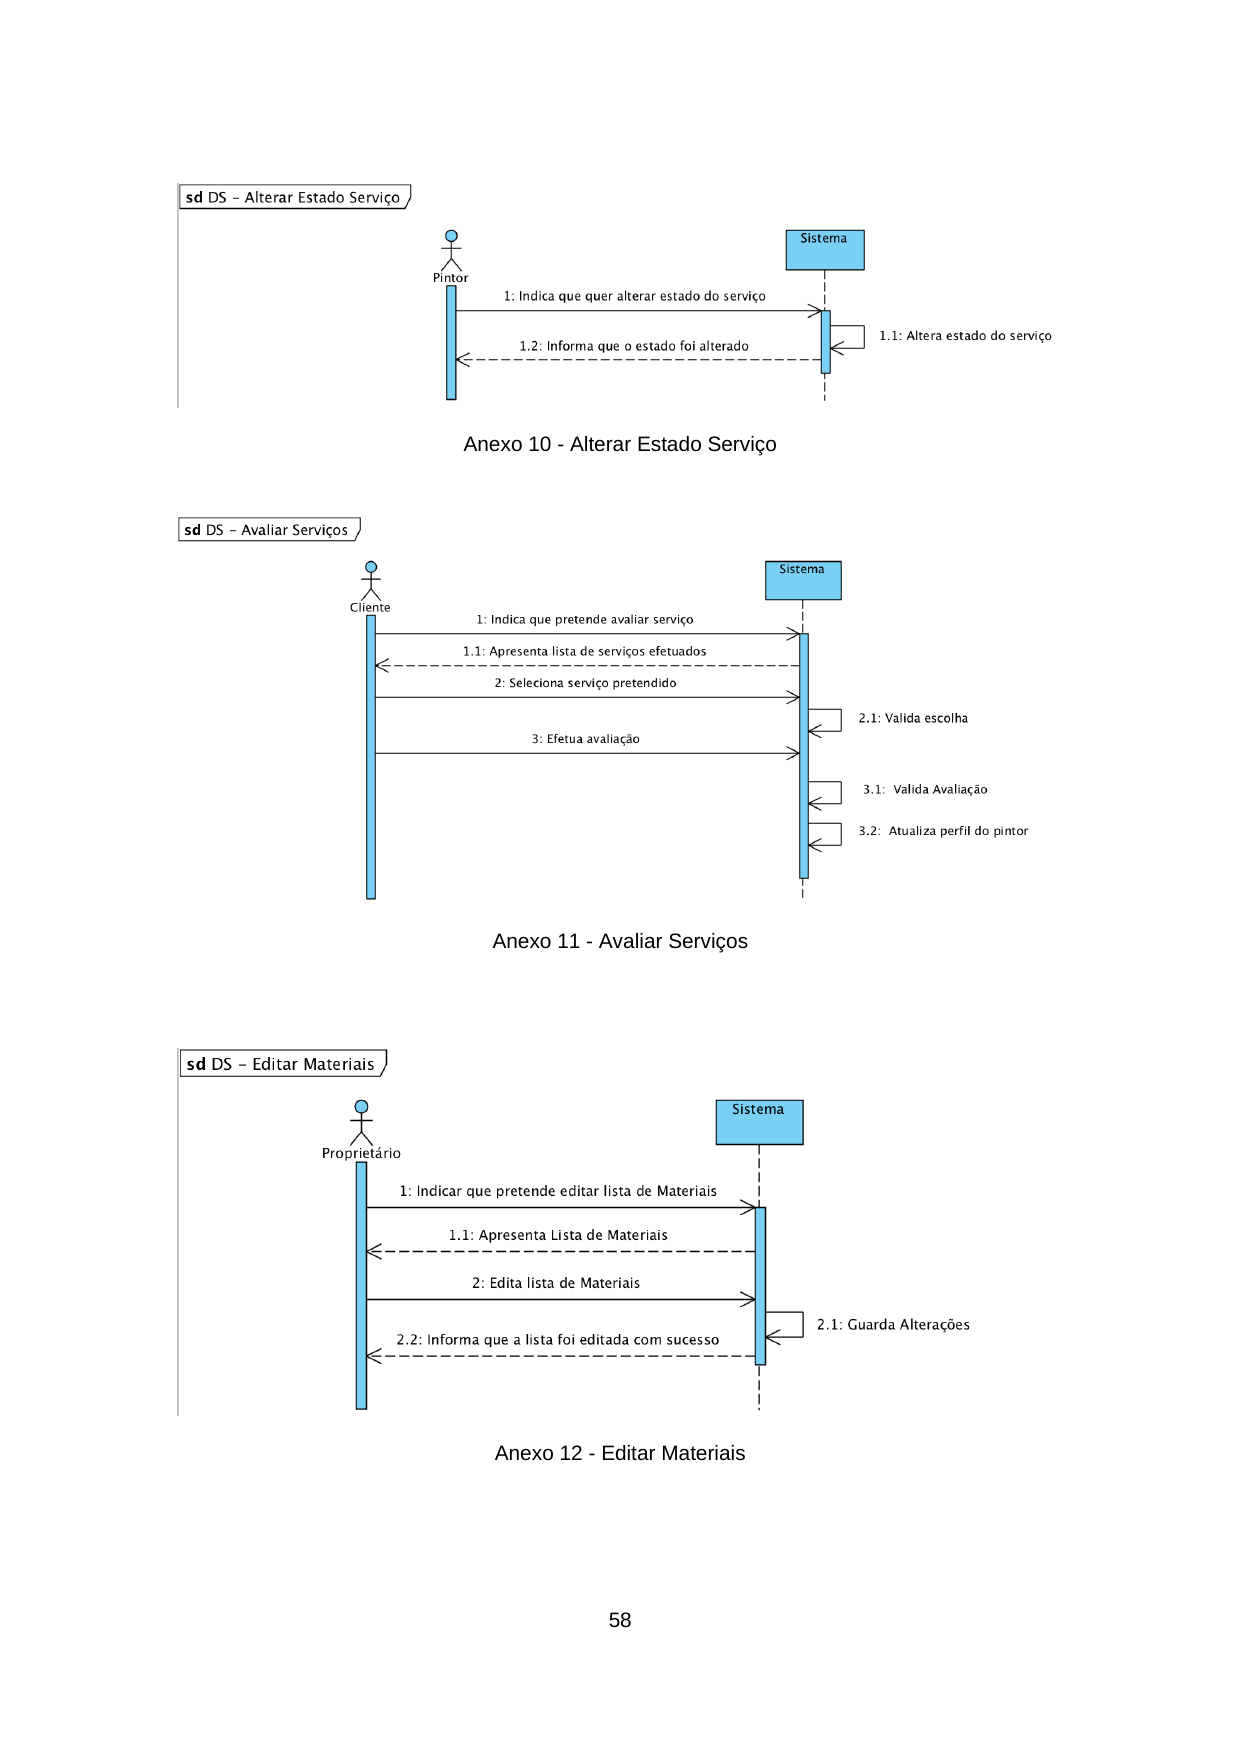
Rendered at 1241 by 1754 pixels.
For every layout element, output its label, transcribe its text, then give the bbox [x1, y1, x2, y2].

picture [177, 1048, 980, 1416]
text Anexo 11 - Avaliar Serviços [177, 929, 1063, 953]
text Anexo 12 - Editar Materiais [177, 1440, 1063, 1464]
text Anexo 10 - Alterar Estado Serviço [177, 432, 1063, 456]
picture [177, 183, 1063, 408]
picture [177, 516, 1033, 905]
